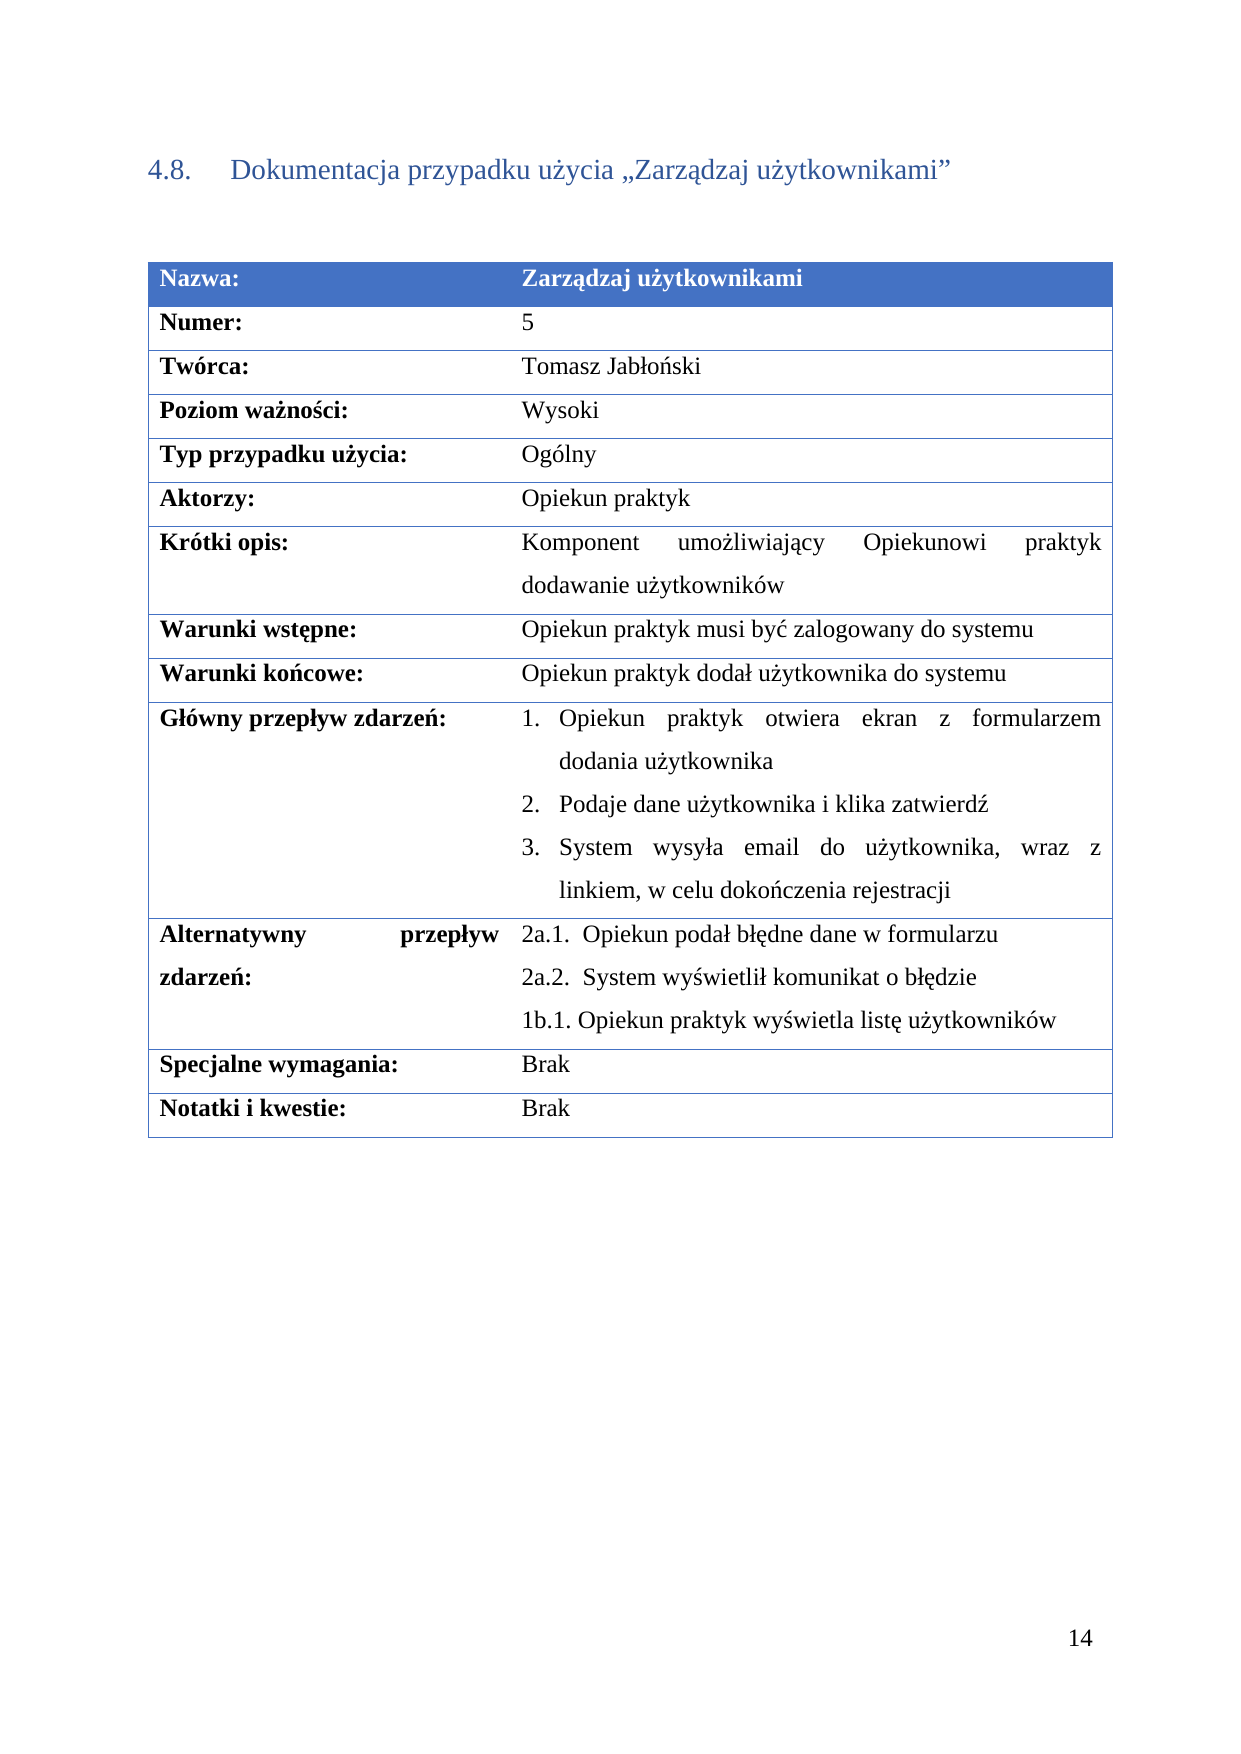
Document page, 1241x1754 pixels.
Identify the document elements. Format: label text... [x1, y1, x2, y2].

table_cell Krótki opis: [149, 527, 510, 613]
table_cell Brak [510, 1094, 1112, 1137]
table_header Zarządzaj użytkownikami [510, 263, 1112, 306]
table_cell Typ przypadku użycia: [149, 439, 510, 482]
table_cell Opiekun praktyk dodał użytkownika do systemu [510, 659, 1112, 702]
table_cell Opiekun praktyk musi być zalogowany do systemu [510, 615, 1112, 657]
subtitle Dokumentacja przypadku użycia „Zarządzaj użytkownikami” [148, 152, 1093, 185]
table_cell 5 [510, 307, 1112, 350]
table_cell Alternatywny przepływ zdarzeń: [149, 919, 510, 1048]
table_cell Aktorzy: [149, 483, 510, 526]
table_cell Brak [510, 1050, 1112, 1092]
table_cell Warunki końcowe: [149, 659, 510, 702]
table_header Nazwa: [149, 263, 510, 306]
table_cell Numer: [149, 307, 510, 350]
table_cell Ogólny [510, 439, 1112, 482]
table_cell Opiekun praktyk [510, 483, 1112, 526]
table_cell Wysoki [510, 395, 1112, 438]
table_cell Warunki wstępne: [149, 615, 510, 657]
table_cell Poziom ważności: [149, 395, 510, 438]
table_cell Opiekun praktyk otwiera ekran z formularzem dodania użytkownika Podaje dane użytkownika i klika zatwierdź System wysyła email do użytkownika, wraz z linkiem, w celu dokończenia rejestracji [510, 703, 1112, 918]
table_cell 2a.1. Opiekun podał błędne dane w formularzu 2a.2. System wyświetlił komunikat o błędzie 1b.1. Opiekun praktyk wyświetla listę użytkowników [510, 919, 1112, 1048]
table_cell Komponent umożliwiający Opiekunowi praktyk dodawanie użytkowników [510, 527, 1112, 613]
table_cell Specjalne wymagania: [149, 1050, 510, 1092]
table_cell Notatki i kwestie: [149, 1094, 510, 1137]
table_cell Twórca: [149, 351, 510, 394]
table_cell Główny przepływ zdarzeń: [149, 703, 510, 918]
table_cell Tomasz Jabłoński [510, 351, 1112, 394]
